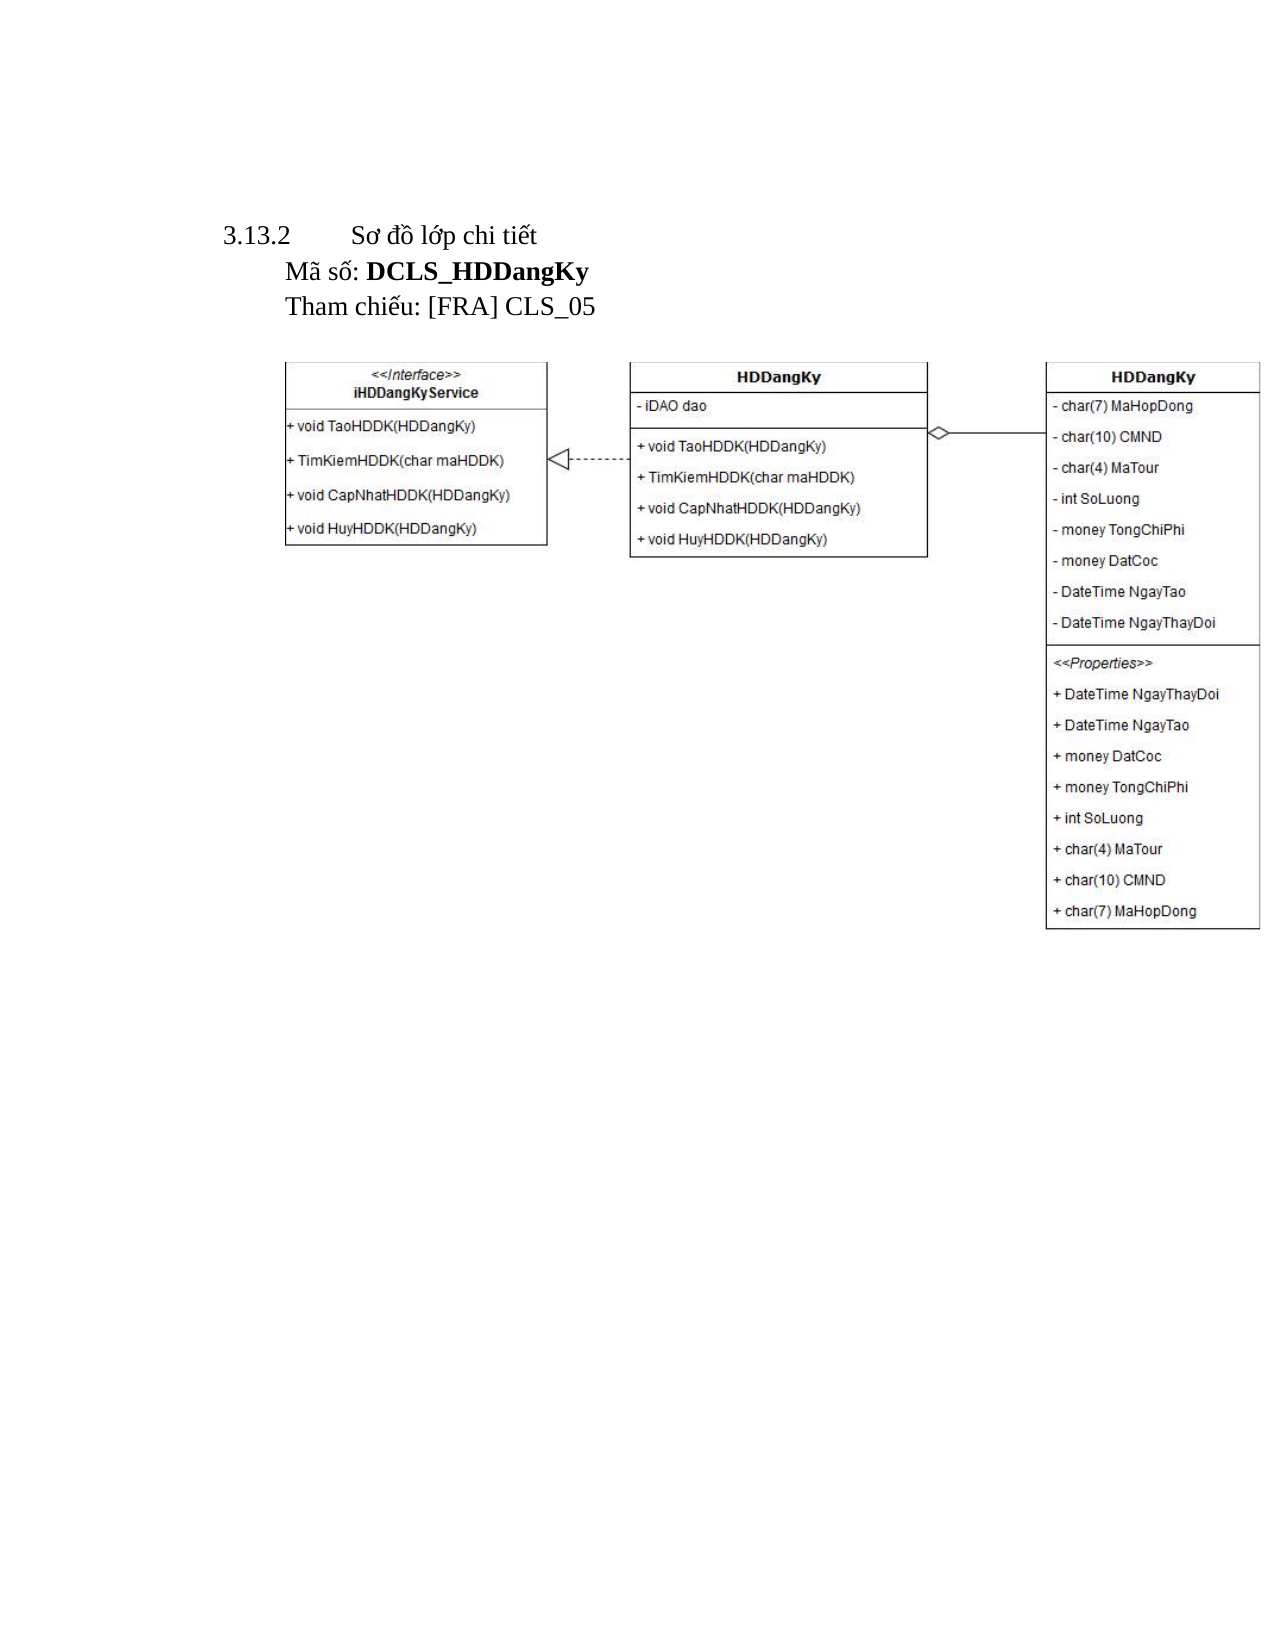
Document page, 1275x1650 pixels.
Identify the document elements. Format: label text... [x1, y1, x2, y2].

list Sơ đồ lớp chi tiết [291, 219, 1125, 250]
picture [285, 362, 1260, 933]
list Mã số: DCLS_HDDangKy [285, 255, 1125, 286]
list Tham chiếu: [FRA] CLS_05 [285, 291, 1125, 322]
